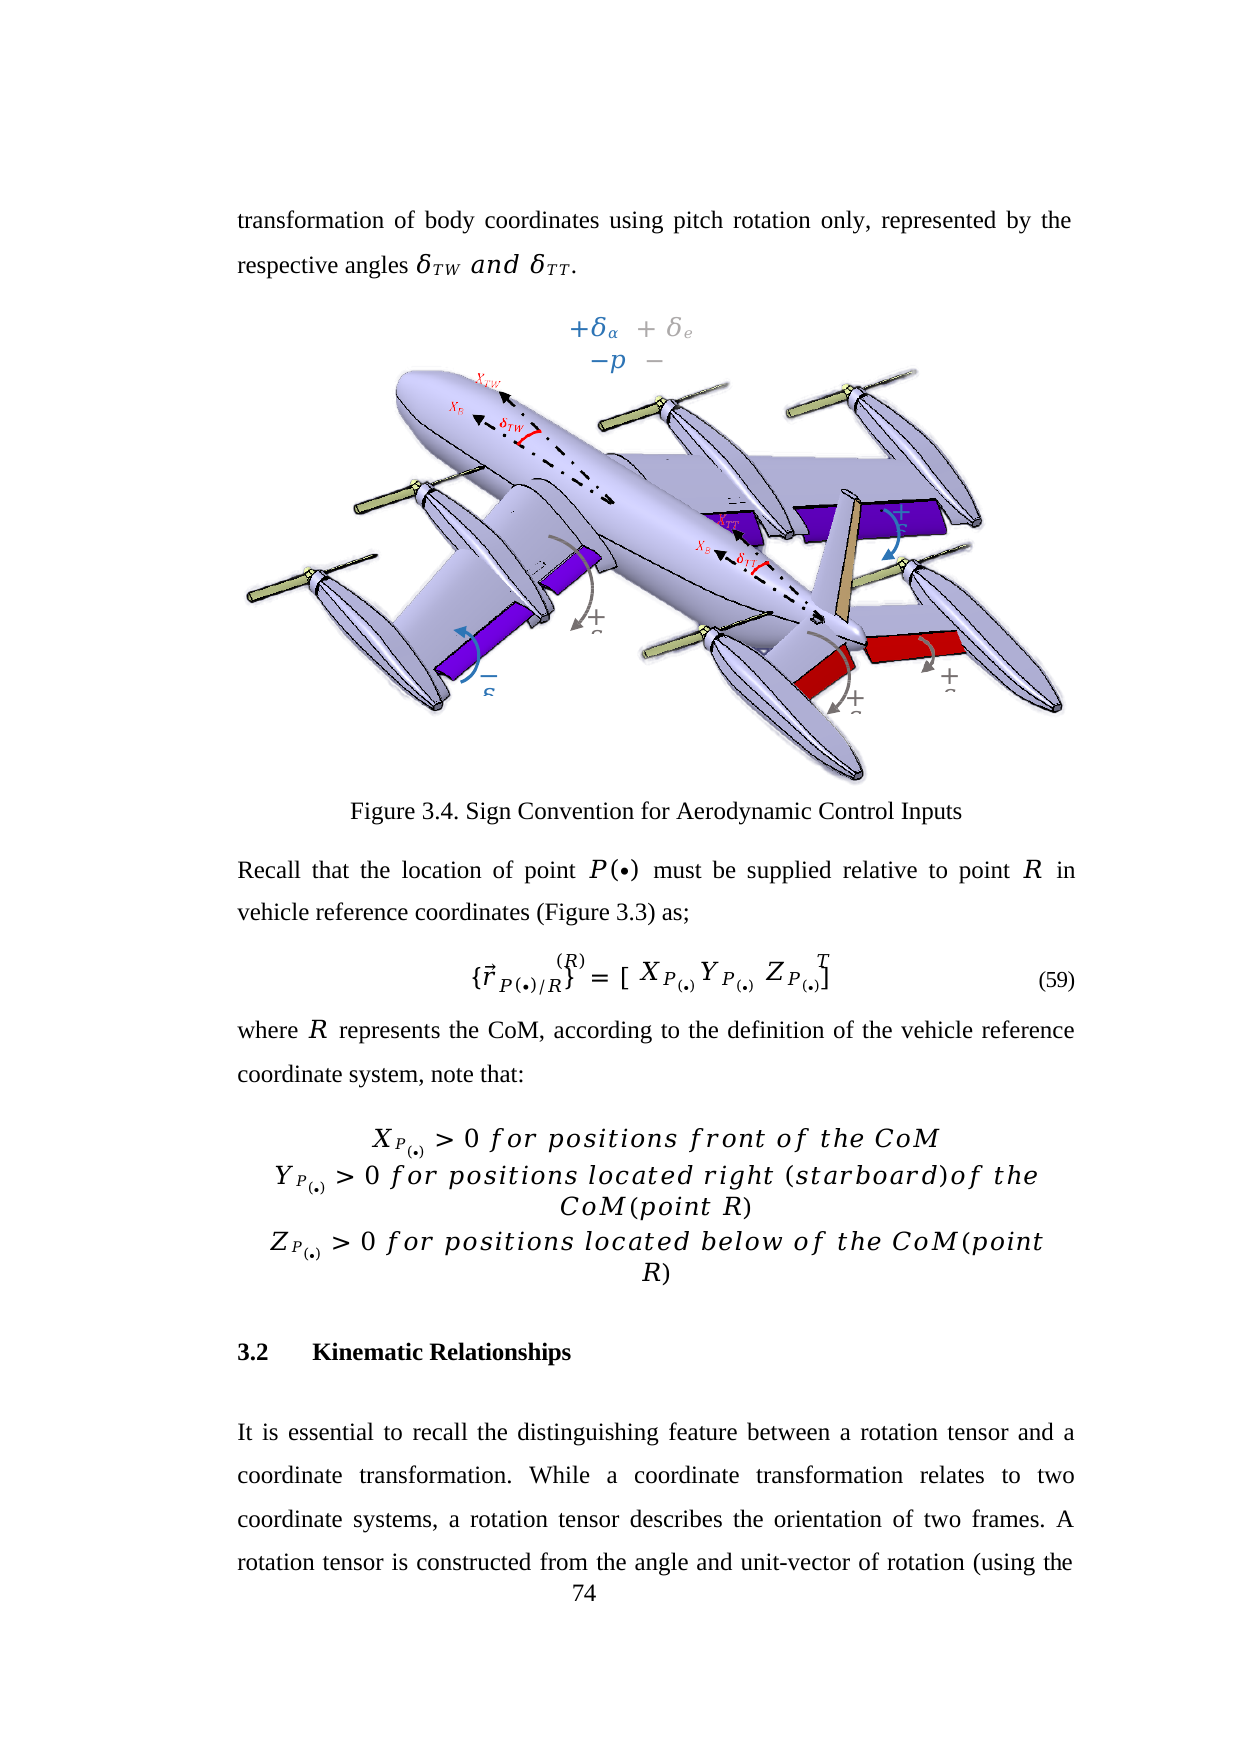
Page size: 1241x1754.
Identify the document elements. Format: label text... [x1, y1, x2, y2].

text It is essential to recall the distinguishing feature between a rotation tensor and a coordinate transformation. While a coordinate transformation relates to two coordinate systems, a rotation tensor describes the orientation of two frames. A rotation tensor is constructed from the angle and unit-vector of rotation (using the [237, 1417, 1076, 1576]
text 𝑌𝑃(∙) > 0 𝑓𝑜𝑟 𝑝𝑜𝑠𝑖𝑡𝑖𝑜𝑛𝑠 𝑙𝑜𝑐𝑎𝑡𝑒𝑑 𝑟𝑖𝑔ℎ𝑡 (𝑠𝑡𝑎𝑟𝑏𝑜𝑎𝑟𝑑)𝑜𝑓 𝑡ℎ𝑒 𝐶𝑜𝑀(𝑝𝑜𝑖𝑛𝑡 𝑅) [267, 1154, 1045, 1221]
text +𝛿𝛼 + 𝛿𝑒 [168, 311, 1094, 341]
text transformation of body coordinates using pitch rotation only, represented by the respective angles 𝛿𝑇𝑊 𝑎𝑛𝑑 𝛿𝑇𝑇. [237, 205, 1094, 279]
picture [242, 364, 267, 786]
text 𝑋𝑃(∙) > 0 𝑓𝑜𝑟 𝑝𝑜𝑠𝑖𝑡𝑖𝑜𝑛𝑠 𝑓𝑟𝑜𝑛𝑡 𝑜𝑓 𝑡ℎ𝑒 𝐶𝑜𝑀 [267, 1120, 1045, 1154]
picture [1045, 364, 1067, 786]
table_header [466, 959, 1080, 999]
text Figure 3.4. Sign Convention for Aerodynamic Control Inputs [267, 357, 1045, 824]
text Recall that the location of point 𝑃(∙) must be supplied relative to point 𝑅 in vehicle reference coordinates (Figure 3.3) as; [237, 852, 1076, 926]
text where 𝑅 represents the CoM, according to the definition of the vehicle reference coordinate system, note that: [237, 1014, 1075, 1087]
subtitle Kinematic Relationships [237, 1337, 1094, 1366]
text 𝑍𝑃(∙) > 0 𝑓𝑜𝑟 𝑝𝑜𝑠𝑖𝑡𝑖𝑜𝑛𝑠 𝑙𝑜𝑐𝑎𝑡𝑒𝑑 𝑏𝑒𝑙𝑜𝑤 𝑜𝑓 𝑡ℎ𝑒 𝐶𝑜𝑀(𝑝𝑜𝑖𝑛𝑡 𝑅) [267, 1221, 1045, 1287]
